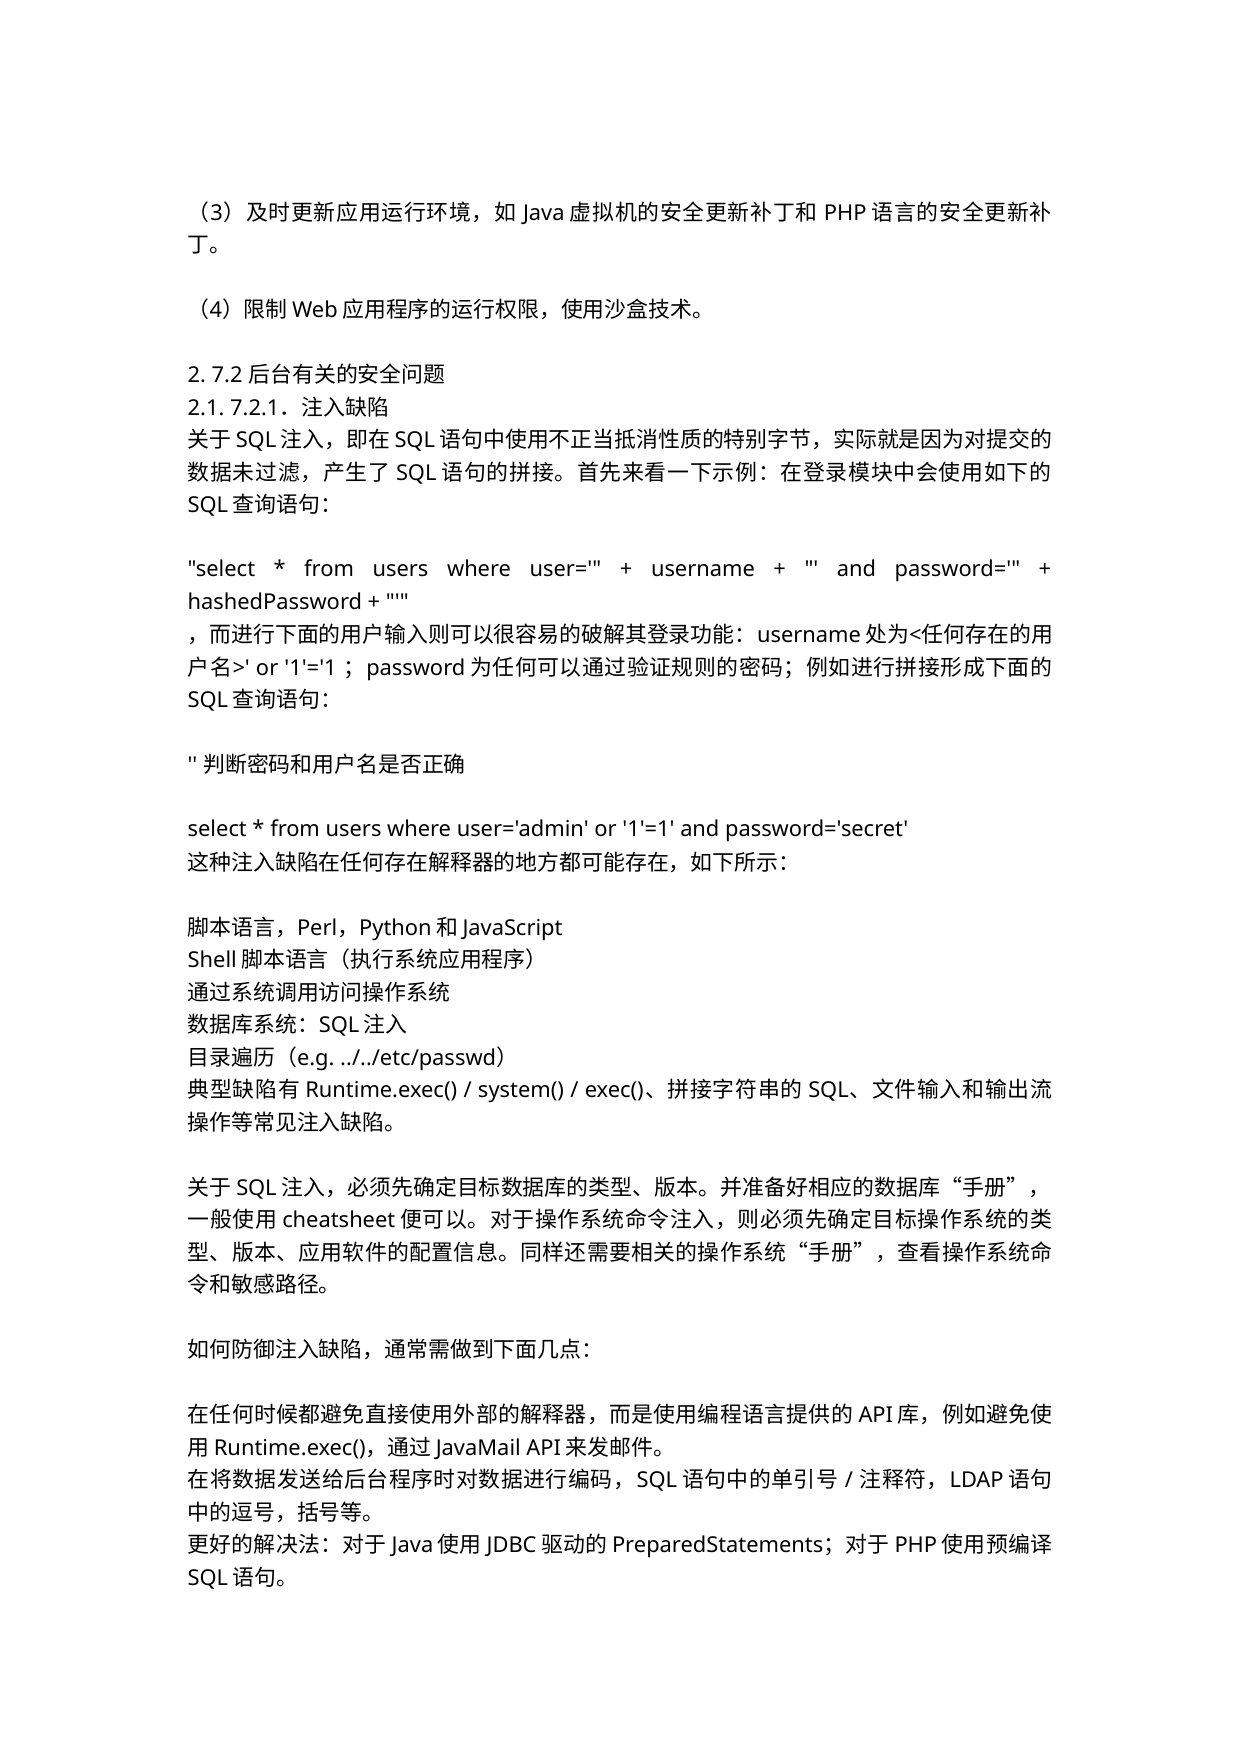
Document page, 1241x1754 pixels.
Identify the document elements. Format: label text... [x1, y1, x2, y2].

list 2. 7.2 后台有关的安全问题 [187, 357, 1053, 389]
list select * from users where user='admin' or '1'=1' and password='secret' [187, 812, 1053, 844]
list ，而进行下面的用户输入则可以很容易的破解其登录功能：username处为<任何存在的用户名>' or '1'='1 ；password为任何可以通过验证规则的密码；例如进行拼接形成下面的SQL查询语句： [187, 617, 1053, 714]
list 目录遍历（e.g. ../../etc/passwd） [187, 1039, 1053, 1072]
list 更好的解决法：对于Java使用JDBC驱动的PreparedStatements；对于PHP使用预编译SQL语句。 [187, 1527, 1053, 1592]
list 这种注入缺陷在任何存在解释器的地方都可能存在，如下所示： [187, 844, 1053, 877]
list Shell脚本语言（执行系统应用程序） [187, 942, 1053, 974]
list "select * from users where user='" + username + "' and password='" + hashedPassword + "'" [187, 552, 1053, 617]
list （3）及时更新应用运行环境，如Java虚拟机的安全更新补丁和PHP语言的安全更新补丁。 [187, 194, 1053, 259]
list 脚本语言，Perl，Python和JavaScript [187, 909, 1053, 942]
list 在将数据发送给后台程序时对数据进行编码，SQL语句中的单引号 / 注释符，LDAP语句中的逗号，括号等。 [187, 1462, 1053, 1527]
list '' 判断密码和用户名是否正确 [187, 747, 1053, 779]
list 在任何时候都避免直接使用外部的解释器，而是使用编程语言提供的API库，例如避免使用Runtime.exec()，通过JavaMail API来发邮件。 [187, 1397, 1053, 1462]
list 如何防御注入缺陷，通常需做到下面几点： [187, 1332, 1053, 1364]
list （4）限制Web应用程序的运行权限，使用沙盒技术。 [187, 292, 1053, 324]
list 数据库系统：SQL注入 [187, 1007, 1053, 1039]
list 关于SQL注入，必须先确定目标数据库的类型、版本。并准备好相应的数据库“手册”，一般使用cheatsheet便可以。对于操作系统命令注入，则必须先确定目标操作系统的类型、版本、应用软件的配置信息。同样还需要相关的操作系统“手册”，查看操作系统命令和敏感路径。 [187, 1169, 1053, 1299]
list 关于SQL注入，即在SQL语句中使用不正当抵消性质的特别字节，实际就是因为对提交的数据未过滤，产生了SQL语句的拼接。首先来看一下示例：在登录模块中会使用如下的SQL查询语句： [187, 422, 1053, 519]
list 通过系统调用访问操作系统 [187, 974, 1053, 1007]
list 2.1. 7.2.1．注入缺陷 [187, 389, 1053, 422]
list 典型缺陷有Runtime.exec() / system() / exec()、拼接字符串的SQL、文件输入和输出流操作等常见注入缺陷。 [187, 1072, 1053, 1137]
